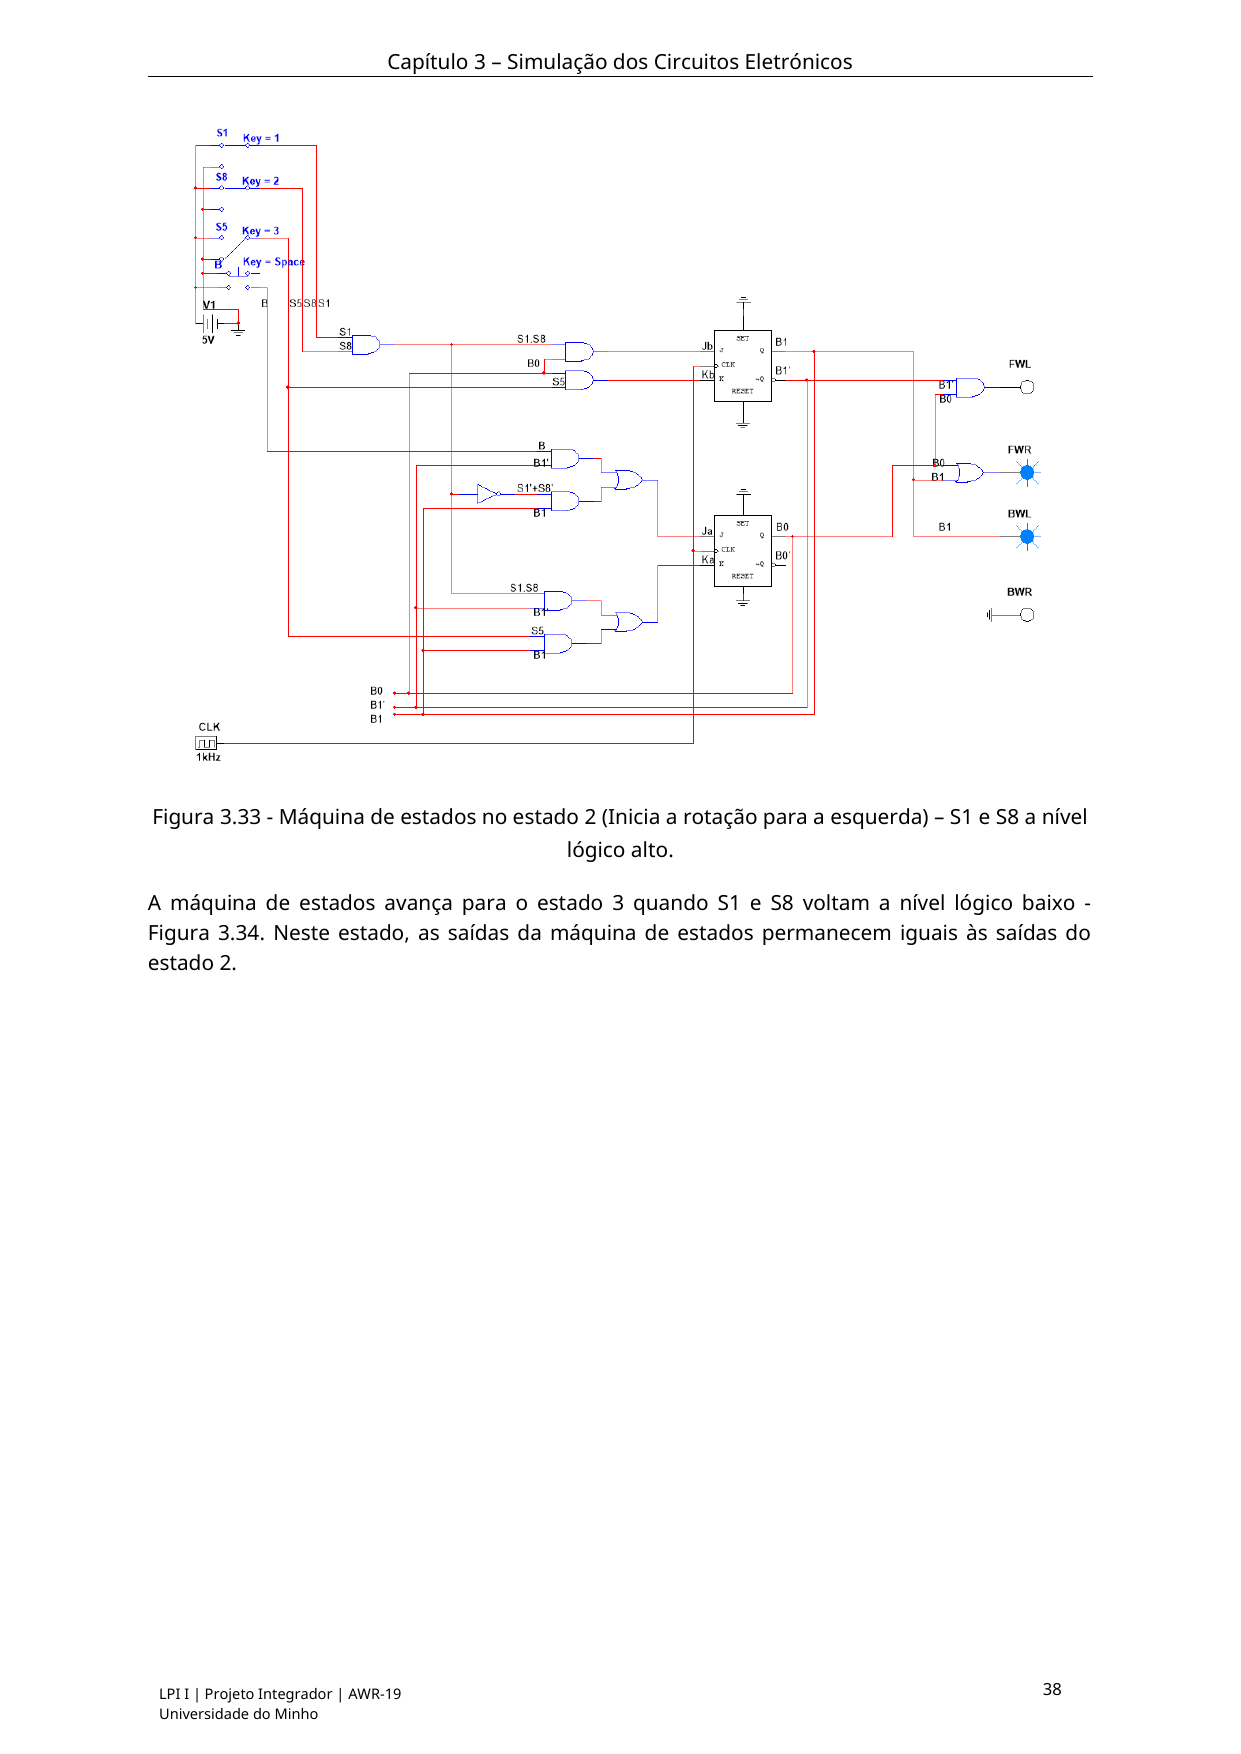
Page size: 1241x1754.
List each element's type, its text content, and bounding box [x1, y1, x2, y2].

picture [177, 118, 1063, 778]
